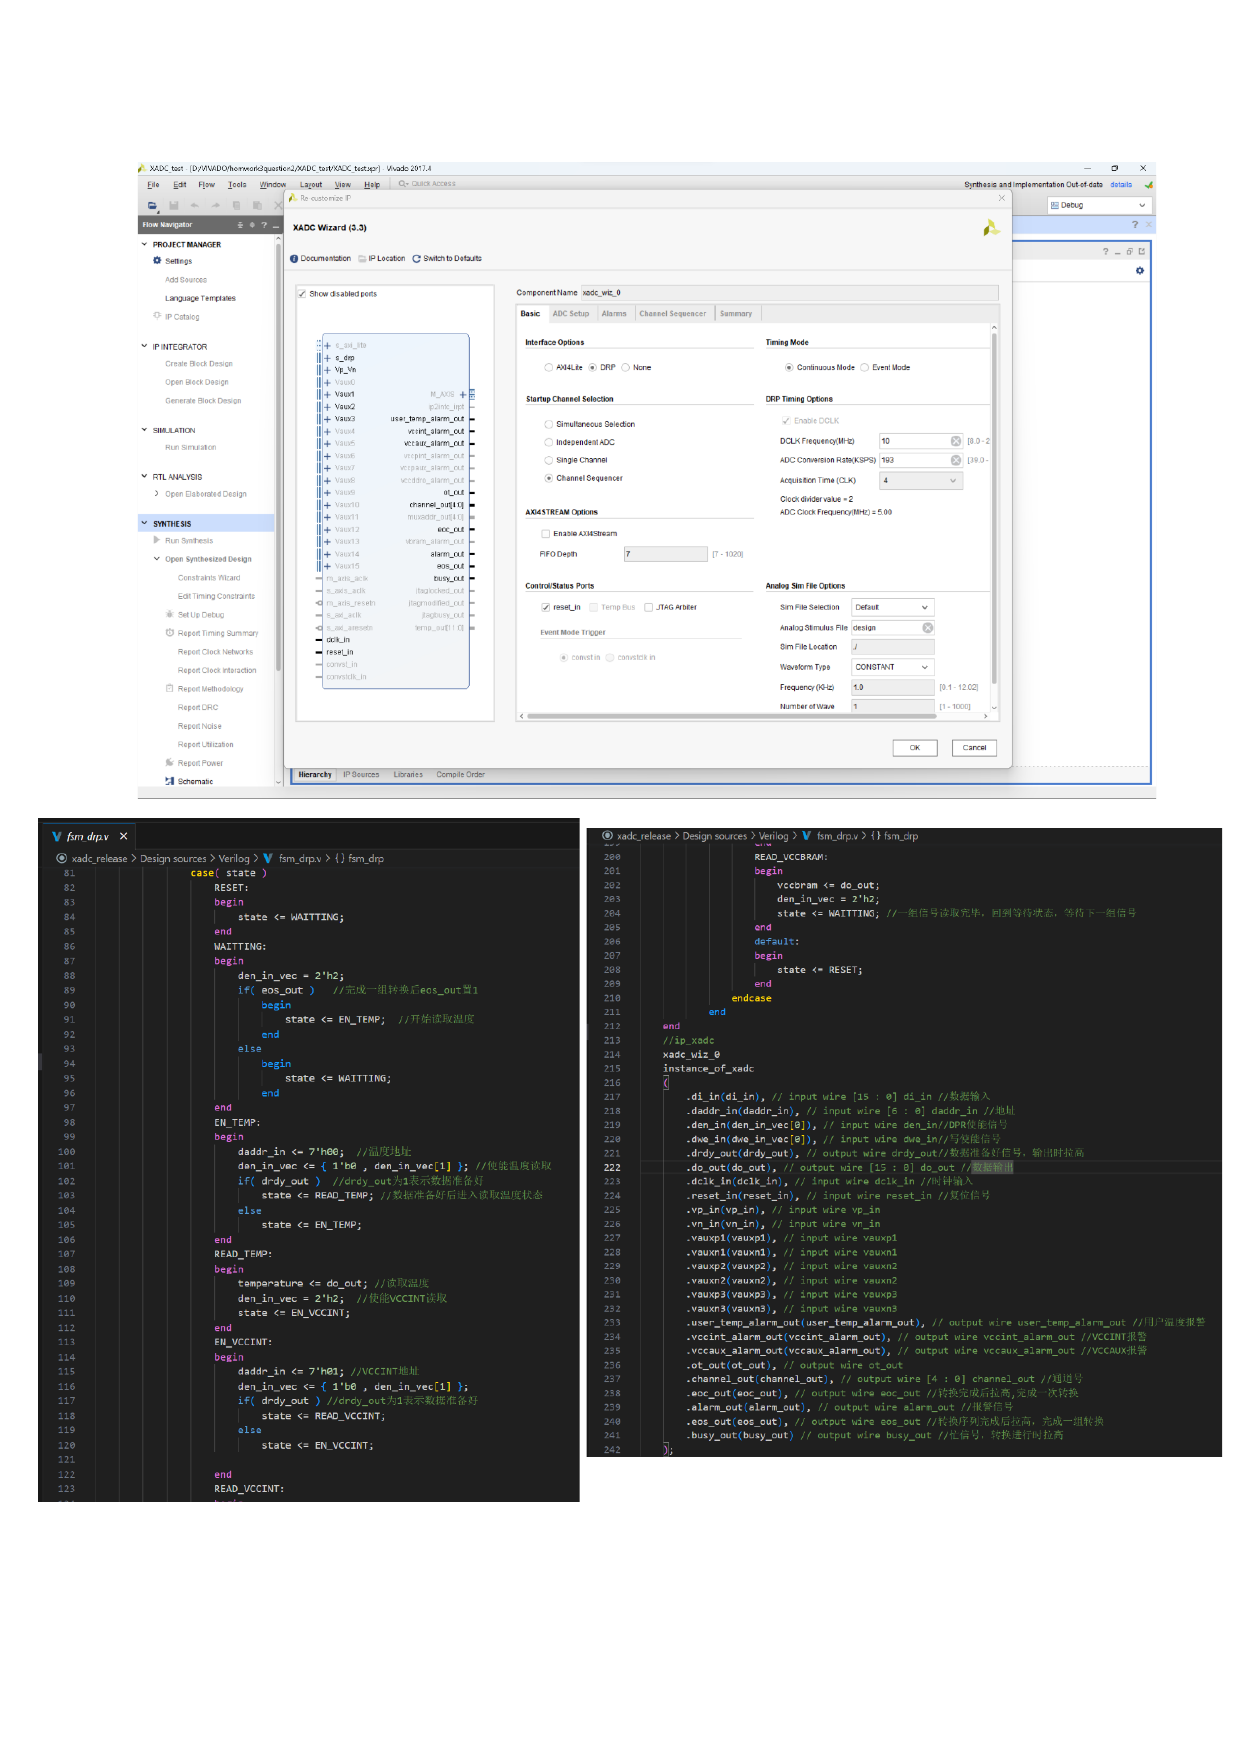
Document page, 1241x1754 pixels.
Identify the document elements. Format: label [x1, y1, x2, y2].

picture [137, 162, 1157, 799]
picture [38, 818, 580, 1502]
picture [586, 828, 1223, 1457]
